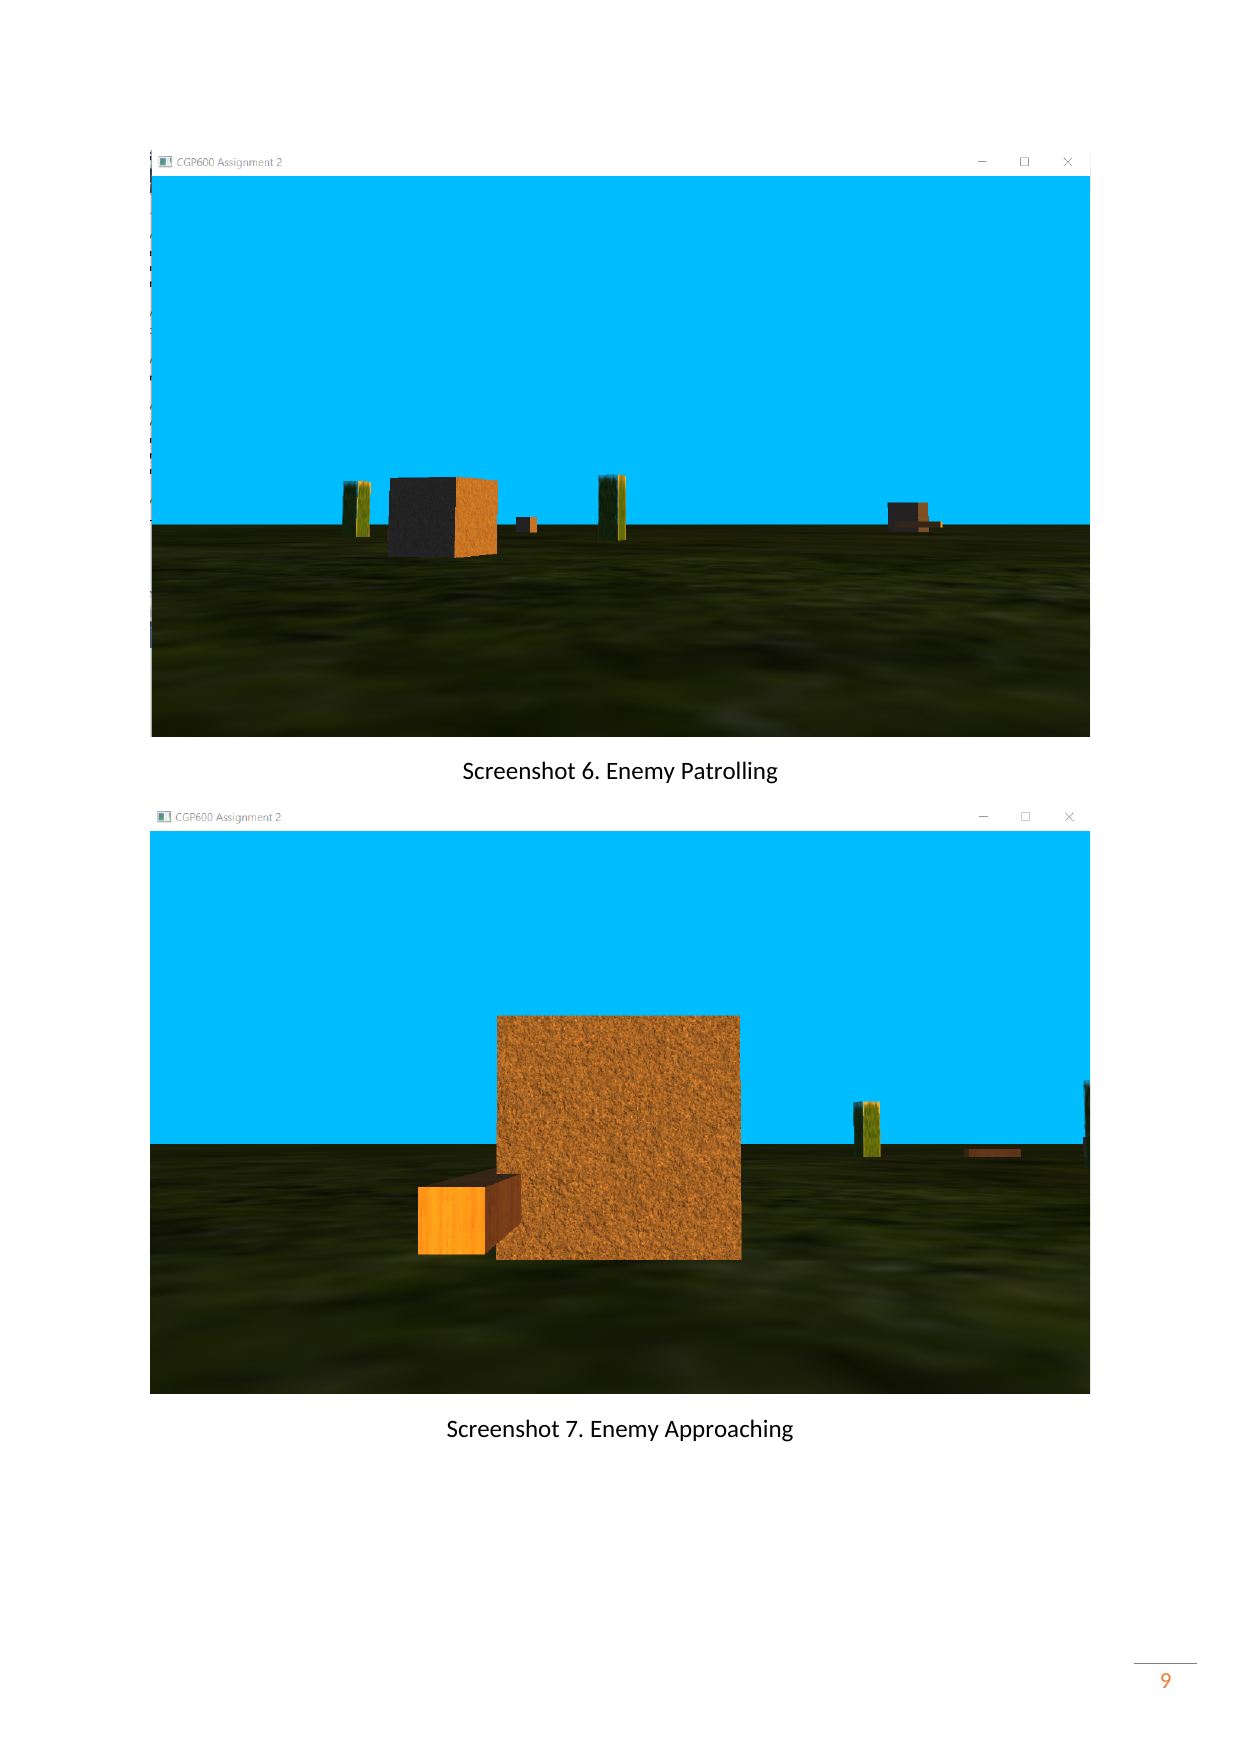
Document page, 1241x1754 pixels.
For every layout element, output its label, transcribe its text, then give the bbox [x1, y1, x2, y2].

picture [150, 1016, 1091, 1394]
picture [150, 805, 1091, 830]
text Screenshot 7. Enemy Approaching [150, 1413, 1090, 1443]
text Screenshot 6. Enemy Patrolling [150, 755, 1090, 786]
picture [150, 150, 1091, 737]
